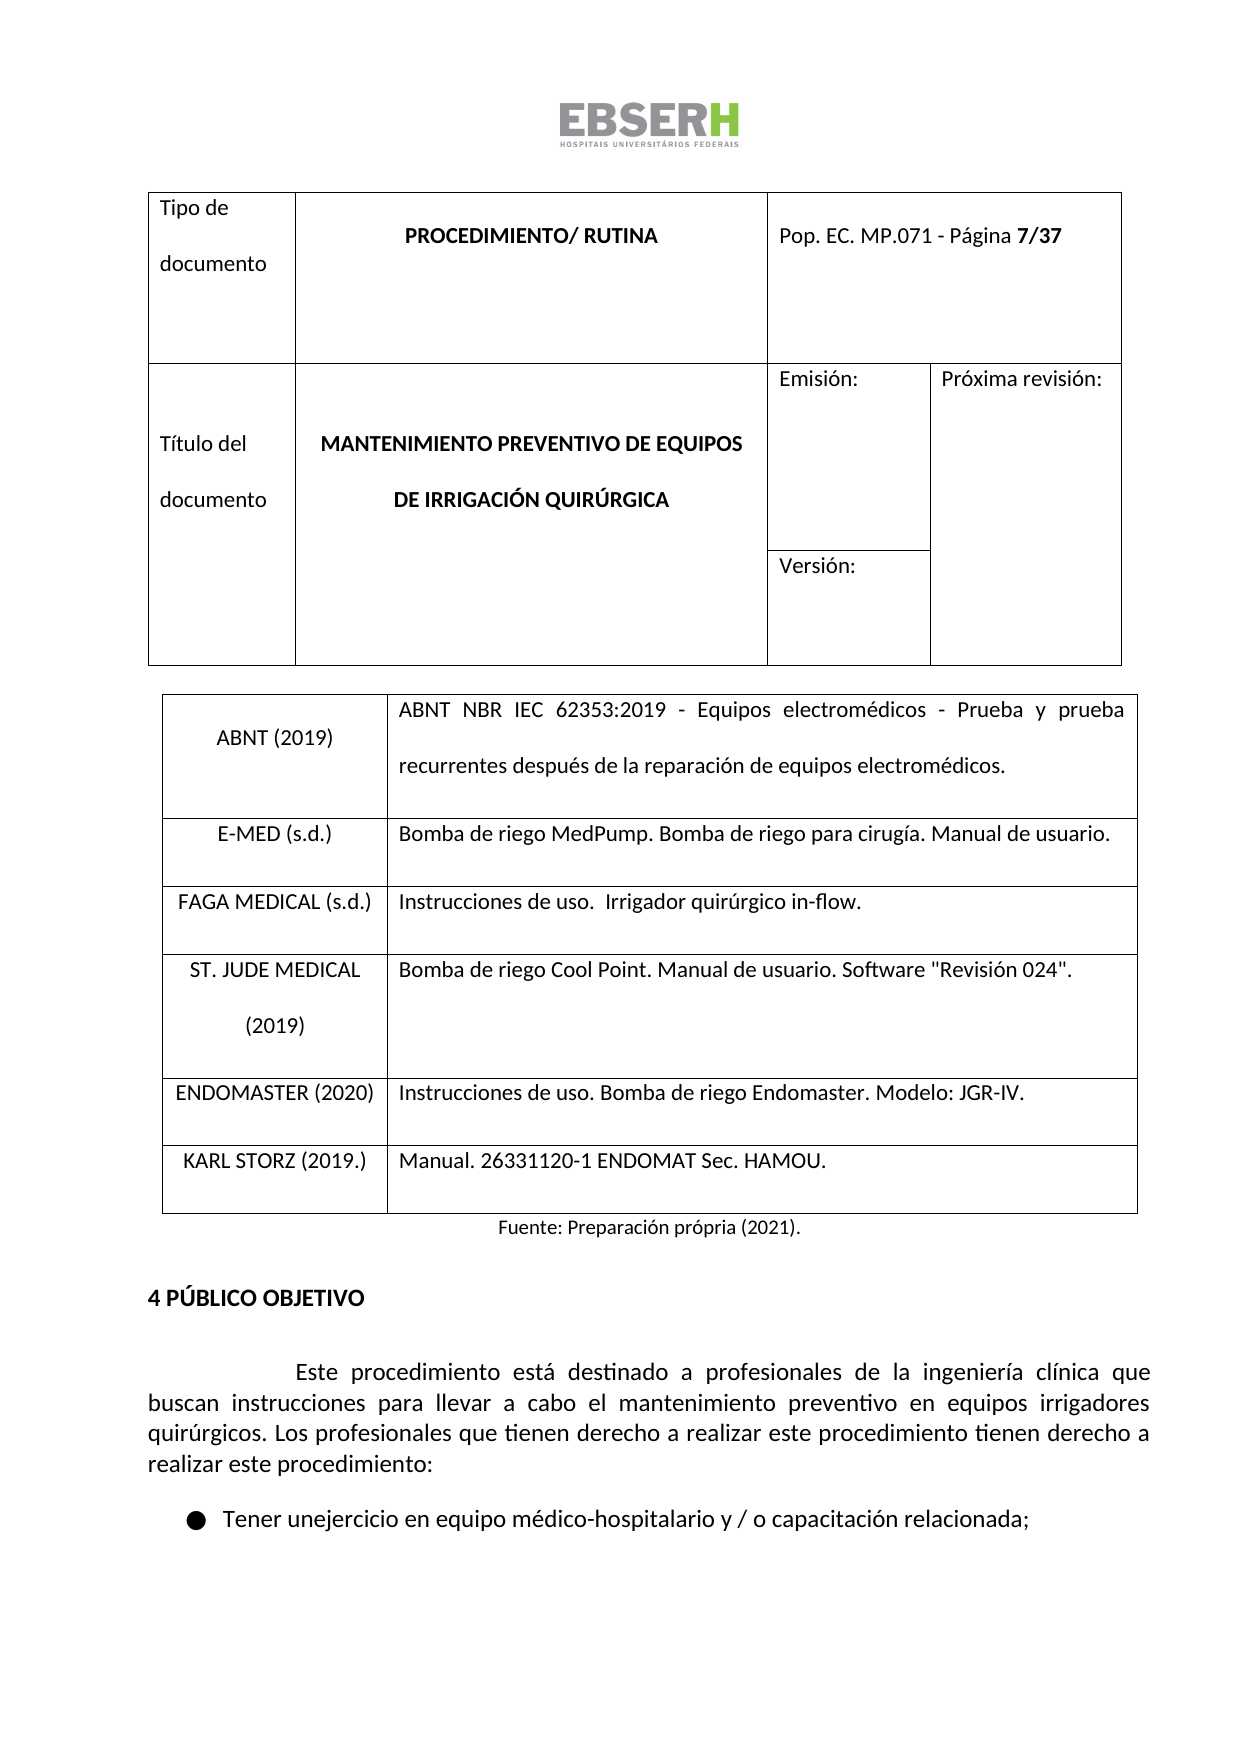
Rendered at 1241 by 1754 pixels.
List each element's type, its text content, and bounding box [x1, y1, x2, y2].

table_cell ABNT NBR IEC 62353:2019 - Equipos electromédicos - Prueba y prueba recurrentes después de la reparación de equipos electromédicos. [388, 695, 1137, 818]
text Fuente: Preparación própria (2021). [148, 1214, 1152, 1239]
table_cell KARL STORZ (2019.) [163, 1146, 387, 1213]
table_cell ST. JUDE MEDICAL (2019) [163, 955, 387, 1077]
table_cell ENDOMASTER (2020) [163, 1079, 387, 1145]
table_cell E-MED (s.d.) [163, 819, 387, 886]
table_cell Manual. 26331120-1 ENDOMAT Sec. HAMOU. [388, 1146, 1137, 1213]
picture [558, 101, 741, 147]
list Tener unejercicio en equipo médico-hospitalario y / o capacitación relacionada; [185, 1491, 1152, 1542]
table_cell Instrucciones de uso. Irrigador quirúrgico in-flow. [388, 887, 1137, 954]
text Este procedimiento está destinado a profesionales de la ingeniería clínica que buscan instrucciones para llevar a cabo el mantenimiento preventivo en equipos irrigadores quirúrgicos. Los profesionales que tienen derecho a realizar este procedimiento tienen derecho a realizar este procedimiento: [148, 1356, 1152, 1478]
table_cell Bomba de riego Cool Point. Manual de usuario. Software "Revisión 024". [388, 955, 1137, 1077]
subtitle 4 PÚBLICO OBJETIVO [148, 1283, 1152, 1313]
table_cell Instrucciones de uso. Bomba de riego Endomaster. Modelo: JGR-IV. [388, 1079, 1137, 1145]
table_cell FAGA MEDICAL (s.d.) [163, 887, 387, 954]
table_cell Bomba de riego MedPump. Bomba de riego para cirugía. Manual de usuario. [388, 819, 1137, 886]
table_cell ABNT (2019) [163, 695, 387, 818]
